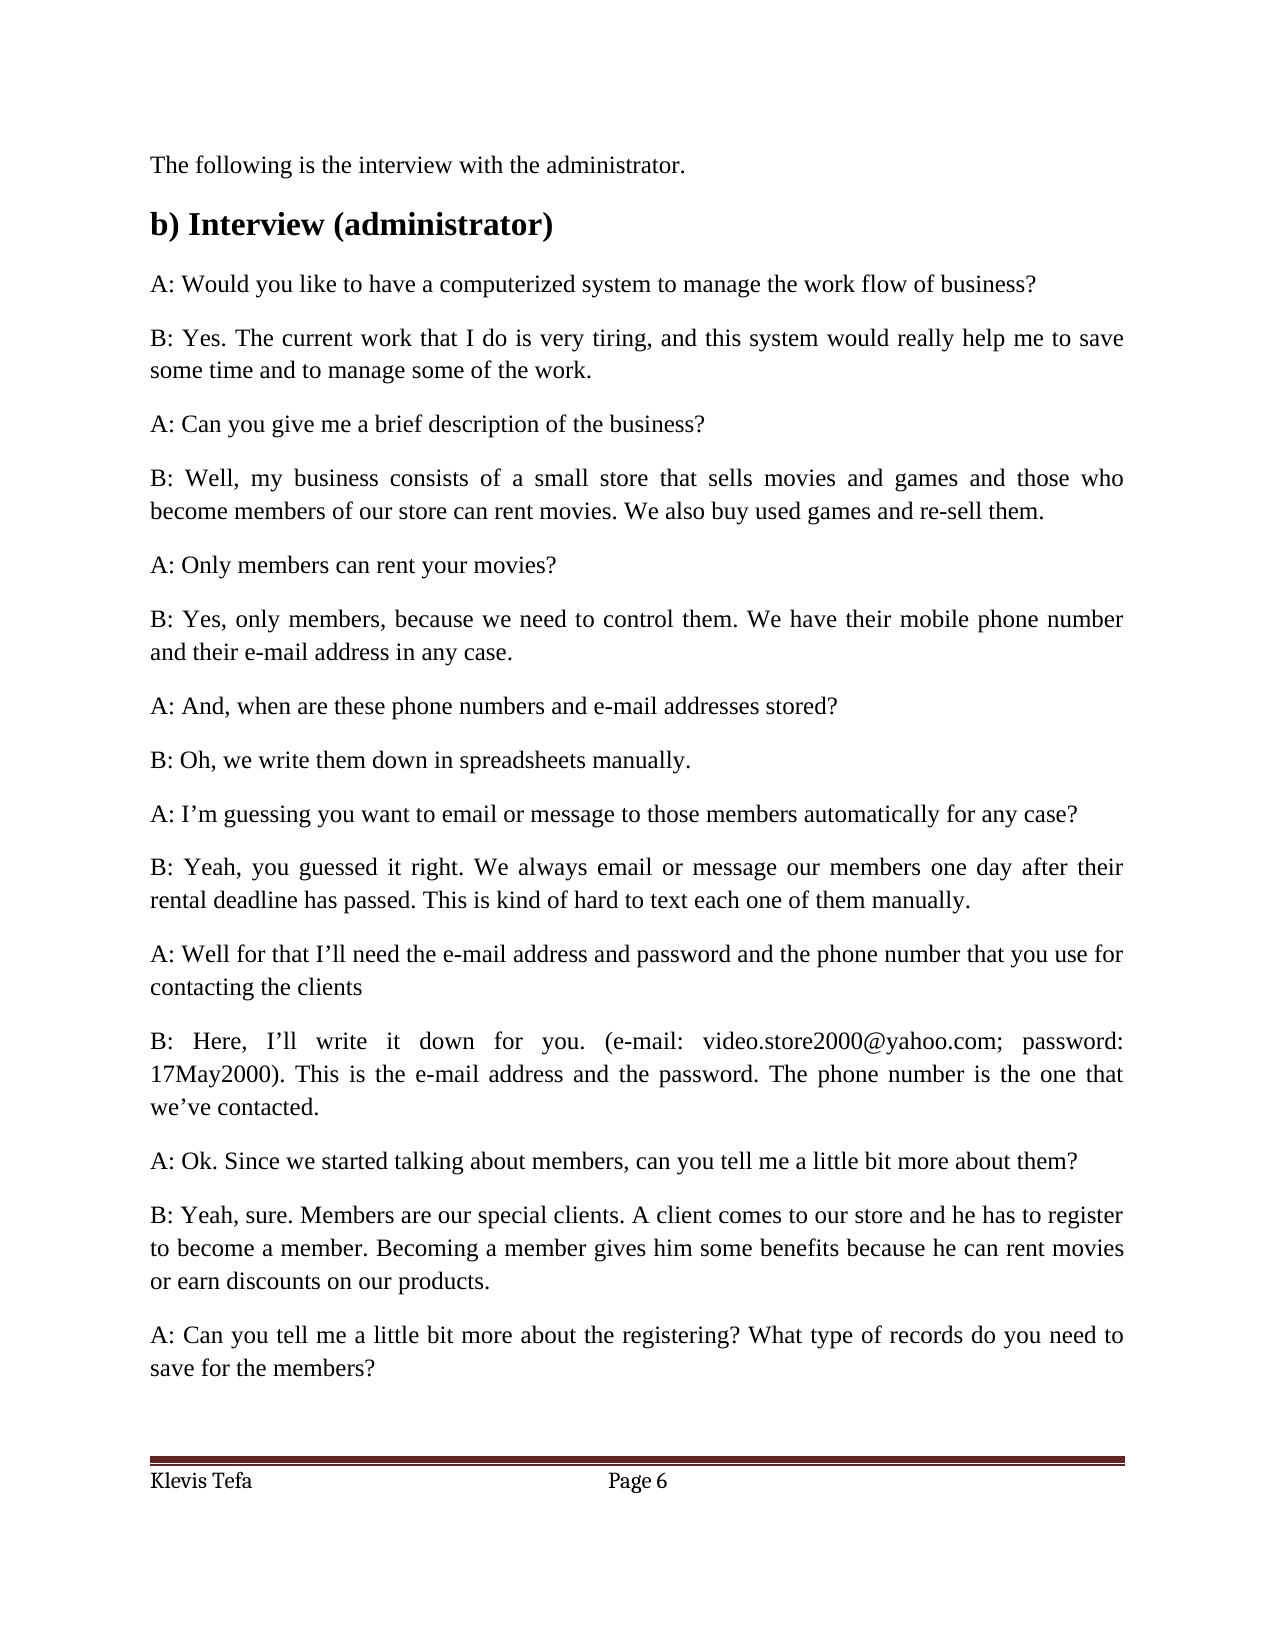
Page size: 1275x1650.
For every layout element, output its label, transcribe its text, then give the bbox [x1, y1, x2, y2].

text The following is the interview with the administrator. [150, 150, 1125, 179]
text B: Yeah, sure. Members are our special clients. A client comes to our store and he has to register to become a member. Becoming a member gives him some benefits because he can rent movies or earn discounts on our products. [150, 1200, 1125, 1295]
text A: Well for that I’ll need the e-mail address and password and the phone number that you use for contacting the clients [150, 939, 1125, 1001]
text B: Yes. The current work that I do is very tiring, and this system would really help me to save some time and to manage some of the work. [150, 323, 1125, 384]
text b) Interview (administrator) [150, 204, 1125, 242]
text A: Can you tell me a little bit more about the registering? What type of records do you need to save for the members? [150, 1320, 1125, 1382]
text A: Ok. Since we started talking about members, can you tell me a little bit more about them? [150, 1146, 1125, 1175]
text B: Oh, we write them down in spreadsheets manually. [150, 745, 1125, 773]
text B: Yes, only members, because we need to control them. We have their mobile phone number and their e-mail address in any case. [150, 604, 1125, 666]
text A: And, when are these phone numbers and e-mail addresses stored? [150, 691, 1125, 720]
text A: I’m guessing you want to email or message to those members automatically for any case? [150, 799, 1125, 827]
text B: Yeah, you guessed it right. We always email or message our members one day after their rental deadline has passed. This is kind of hard to text each one of them manually. [150, 852, 1125, 914]
text B: Well, my business consists of a small store that sells movies and games and those who become members of our store can rent movies. We also buy used games and re-sell them. [150, 463, 1125, 525]
text A: Only members can rent your movies? [150, 550, 1125, 579]
text A: Would you like to have a computerized system to manage the work flow of business? [150, 269, 1125, 297]
text A: Can you give me a brief description of the business? [150, 409, 1125, 438]
text B: Here, I’ll write it down for you. (e-mail: video.store2000@yahoo.com; password: 17May2000). This is the e-mail address and the password. The phone number is the one that we’ve contacted. [150, 1026, 1125, 1121]
